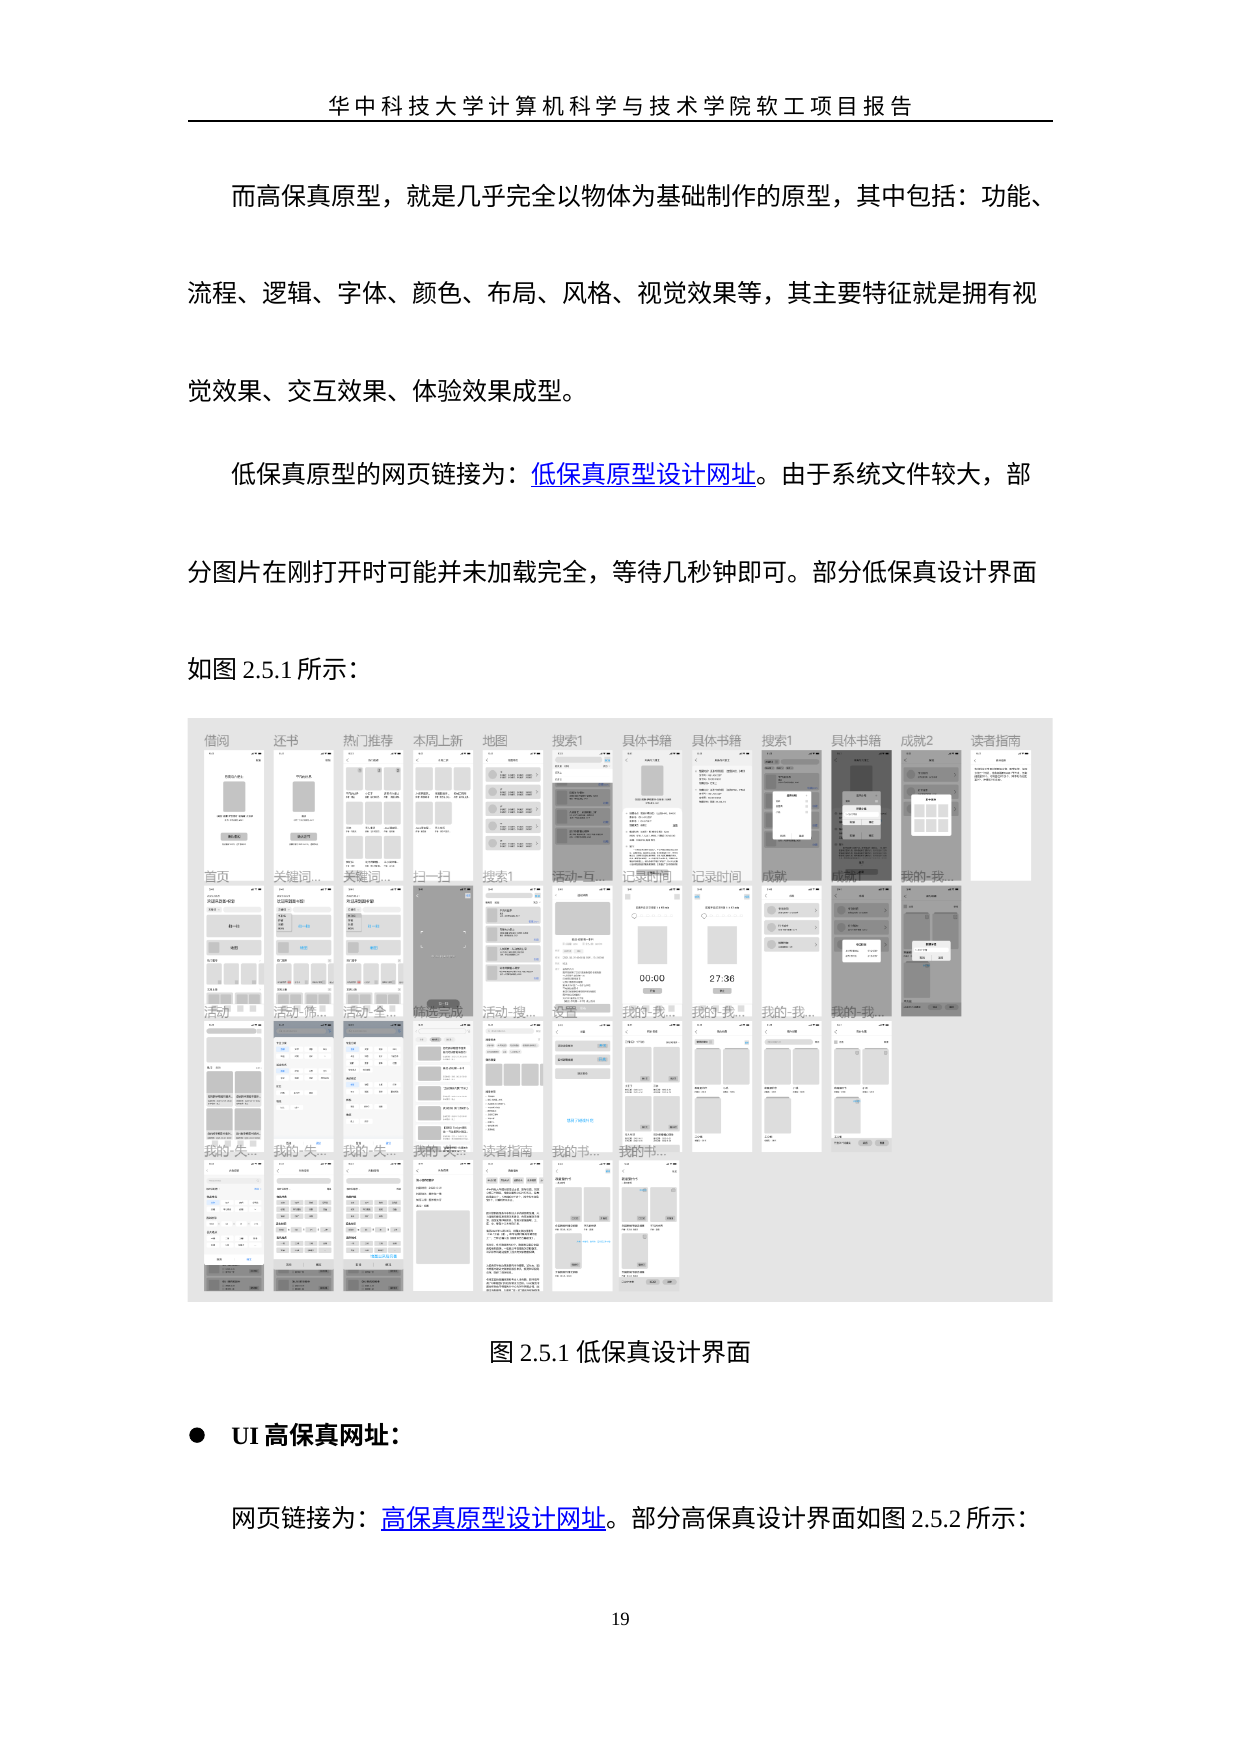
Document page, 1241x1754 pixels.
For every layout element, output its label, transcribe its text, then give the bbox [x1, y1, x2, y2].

list UI高保真网址： [187, 1401, 1053, 1466]
text 而高保真原型，就是几乎完全以物体为基础制作的原型，其中包括：功能、流程、逻辑、字体、颜色、布局、风格、视觉效果等，其主要特征就是拥有视觉效果、交互效果、体验效果成型。 [187, 162, 1053, 422]
text 低保真原型的网页链接为：低保真原型设计网址。由于系统文件较大，部分图片在刚打开时可能并未加载完全，等待几秒钟即可。部分低保真设计界面如图2.5.1所示： [187, 440, 1053, 700]
text 网页链接为：高保真原型设计网址。部分高保真设计界面如图2.5.2所示： [187, 1484, 1053, 1549]
picture [187, 718, 1053, 1302]
text 图2.5.1 低保真设计界面 [187, 1318, 1053, 1383]
